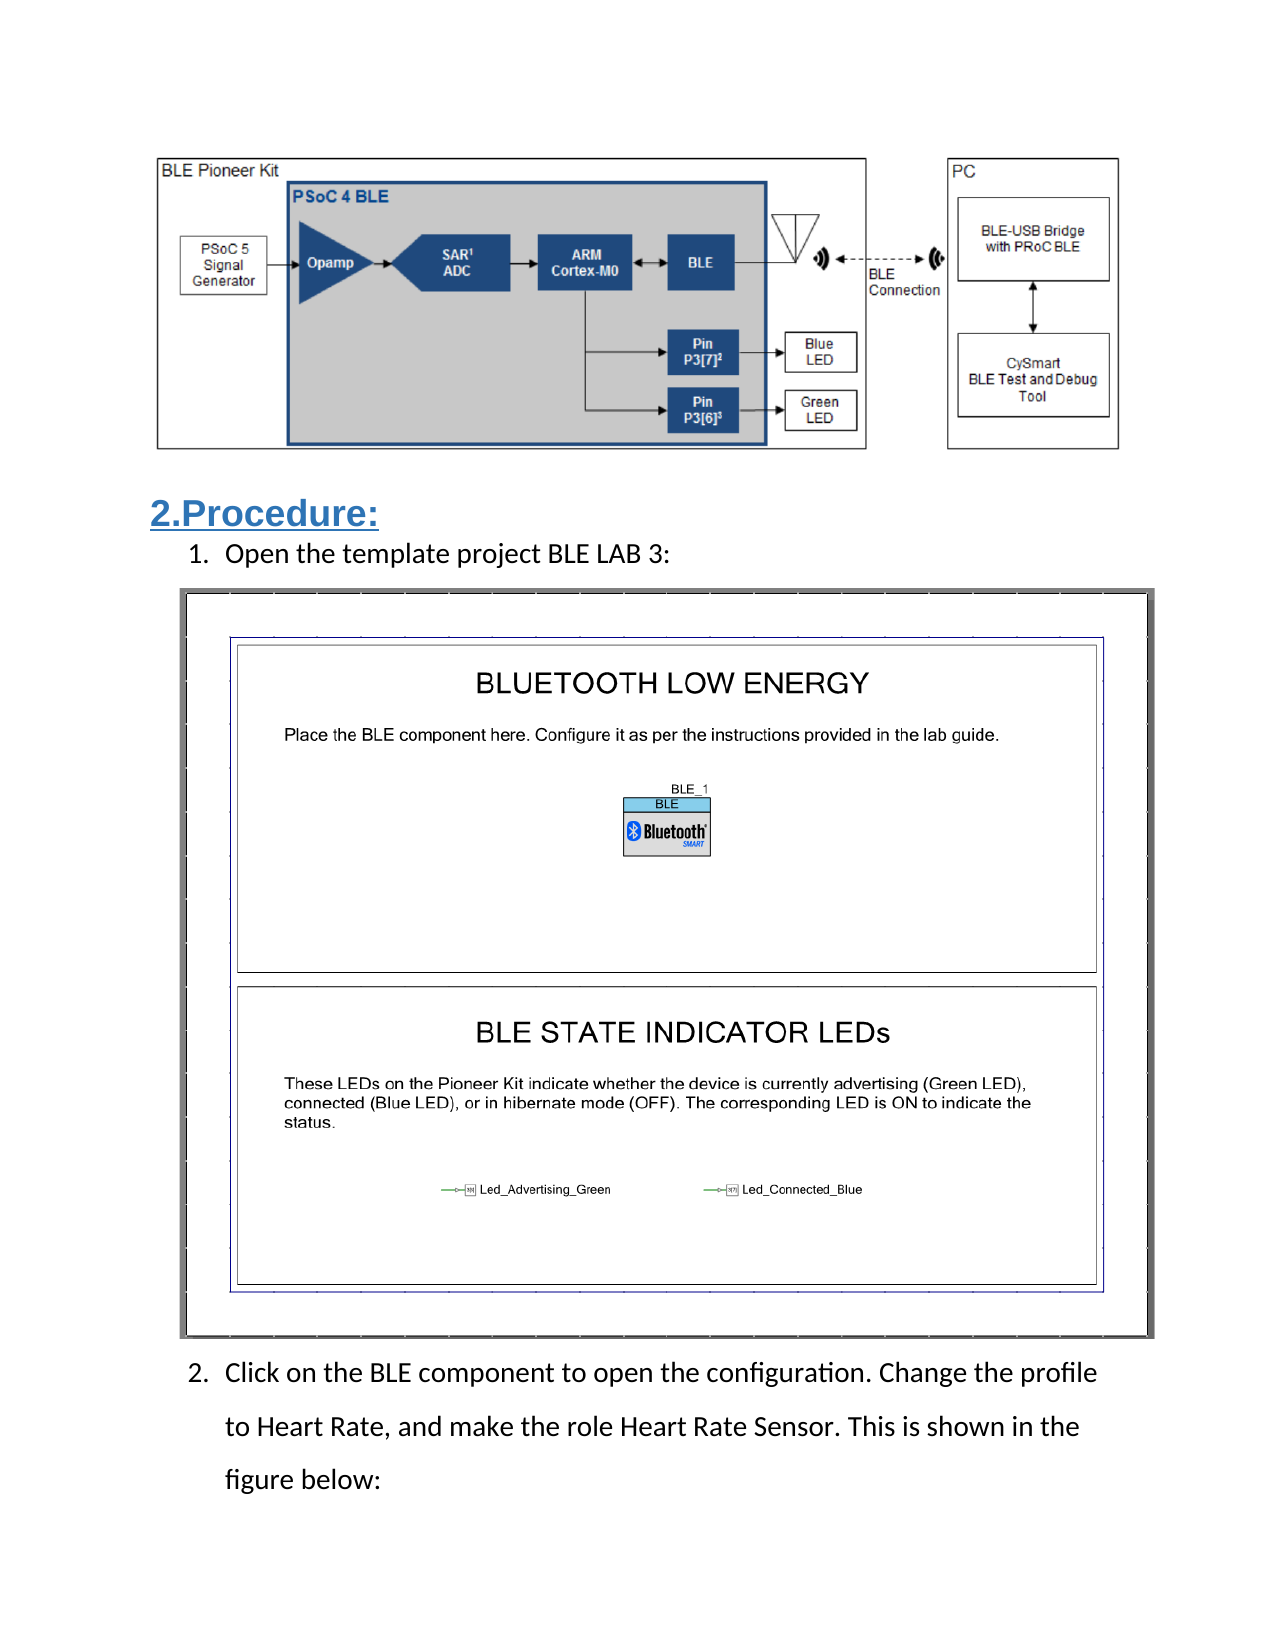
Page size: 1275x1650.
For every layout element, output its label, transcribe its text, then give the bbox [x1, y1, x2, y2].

picture [150, 150, 1125, 452]
list Click on the BLE component to open the configuration. Change the profile to Heart Rate, and make the role Heart Rate Sensor. This is shown in the figure below: [187, 1354, 1125, 1497]
list Open the template project BLE LAB 3: [187, 535, 1125, 570]
picture [179, 588, 1155, 1339]
subtitle 2.Procedure: [150, 492, 1125, 535]
